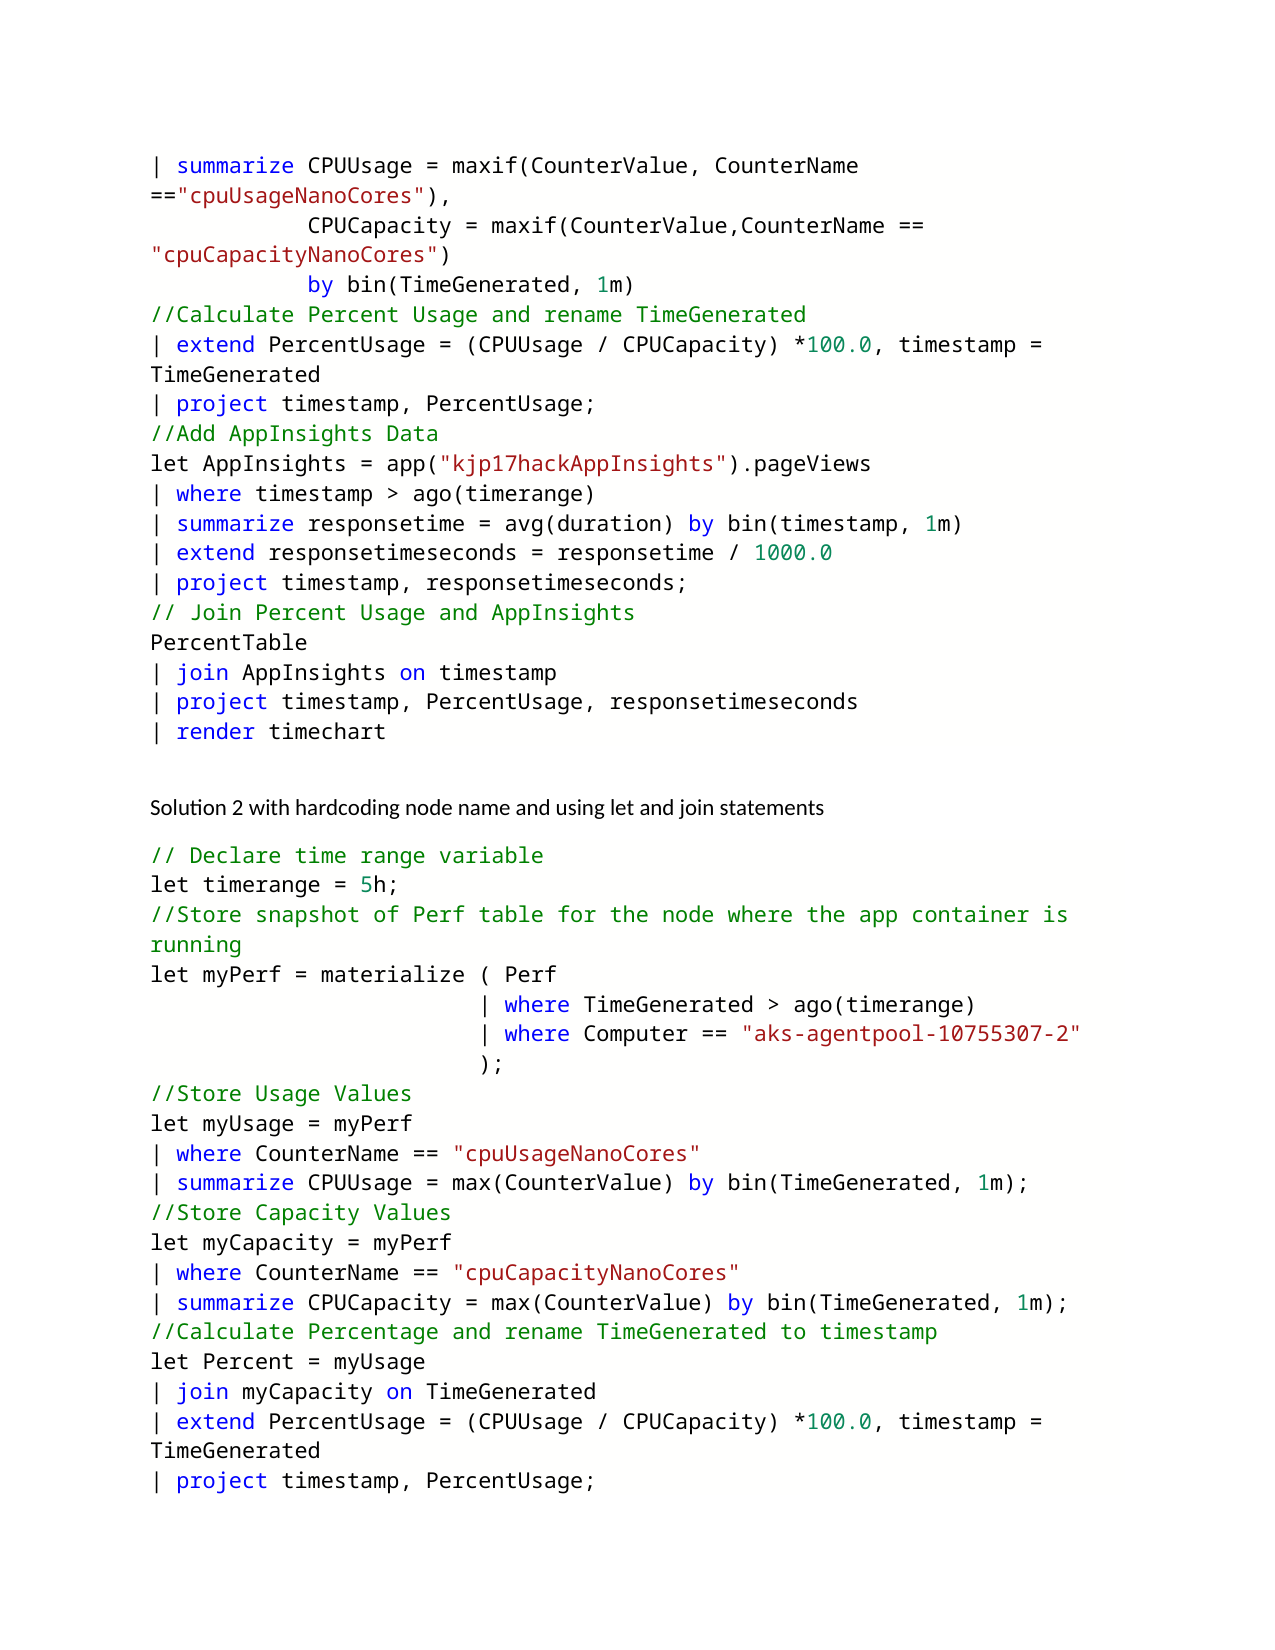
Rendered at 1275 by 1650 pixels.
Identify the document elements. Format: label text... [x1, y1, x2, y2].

text // Declare time range variable [150, 839, 1125, 869]
text | extend responsetimeseconds = responsetime / 1000.0 [150, 537, 1125, 567]
text | where CounterName == "cpuUsageNanoCores" [150, 1137, 1125, 1167]
text PercentTable [150, 627, 1125, 656]
text //Calculate Percent Usage and rename TimeGenerated [150, 299, 1125, 329]
text | join AppInsights on timestamp [150, 656, 1125, 686]
text // Join Percent Usage and AppInsights [150, 597, 1125, 627]
text | project timestamp, PercentUsage, responsetimeseconds [150, 686, 1125, 716]
text CPUCapacity = maxif(CounterValue,CounterName == "cpuCapacityNanoCores") [150, 209, 1125, 269]
text | render timechart [150, 716, 1125, 746]
text | where TimeGenerated > ago(timerange) [150, 988, 1125, 1018]
text | extend PercentUsage = (CPUUsage / CPUCapacity) *100.0, timestamp = TimeGenerated [150, 329, 1125, 388]
text let Percent = myUsage [150, 1346, 1125, 1376]
text let myUsage = myPerf [150, 1108, 1125, 1137]
text let timerange = 5h; [150, 869, 1125, 899]
text | summarize CPUUsage = maxif(CounterValue, CounterName =="cpuUsageNanoCores"), [150, 150, 1125, 209]
text | summarize responsetime = avg(duration) by bin(timestamp, 1m) [150, 507, 1125, 537]
text let myPerf = materialize ( Perf [150, 959, 1125, 988]
text ); [150, 1048, 1125, 1078]
text //Store Capacity Values [150, 1197, 1125, 1227]
text let AppInsights = app("kjp17hackAppInsights").pageViews [150, 448, 1125, 478]
text | summarize CPUCapacity = max(CounterValue) by bin(TimeGenerated, 1m); [150, 1286, 1125, 1316]
text | extend PercentUsage = (CPUUsage / CPUCapacity) *100.0, timestamp = TimeGenerated [150, 1406, 1125, 1465]
text | join myCapacity on TimeGenerated [150, 1376, 1125, 1406]
text | where timestamp > ago(timerange) [150, 478, 1125, 507]
text | where Computer == "aks-agentpool-10755307-2" [150, 1018, 1125, 1048]
text | summarize CPUUsage = max(CounterValue) by bin(TimeGenerated, 1m); [150, 1167, 1125, 1197]
text //Store snapshot of Perf table for the node where the app container is running [150, 899, 1125, 959]
text //Store Usage Values [150, 1078, 1125, 1108]
text | project timestamp, responsetimeseconds; [150, 567, 1125, 597]
text | project timestamp, PercentUsage; [150, 1465, 1125, 1495]
text //Calculate Percentage and rename TimeGenerated to timestamp [150, 1316, 1125, 1346]
text Solution 2 with hardcoding node name and using let and join statements [150, 793, 1125, 821]
text //Add AppInsights Data [150, 418, 1125, 448]
text by bin(TimeGenerated, 1m) [150, 269, 1125, 299]
text | project timestamp, PercentUsage; [150, 388, 1125, 418]
text let myCapacity = myPerf [150, 1227, 1125, 1257]
text | where CounterName == "cpuCapacityNanoCores" [150, 1257, 1125, 1286]
